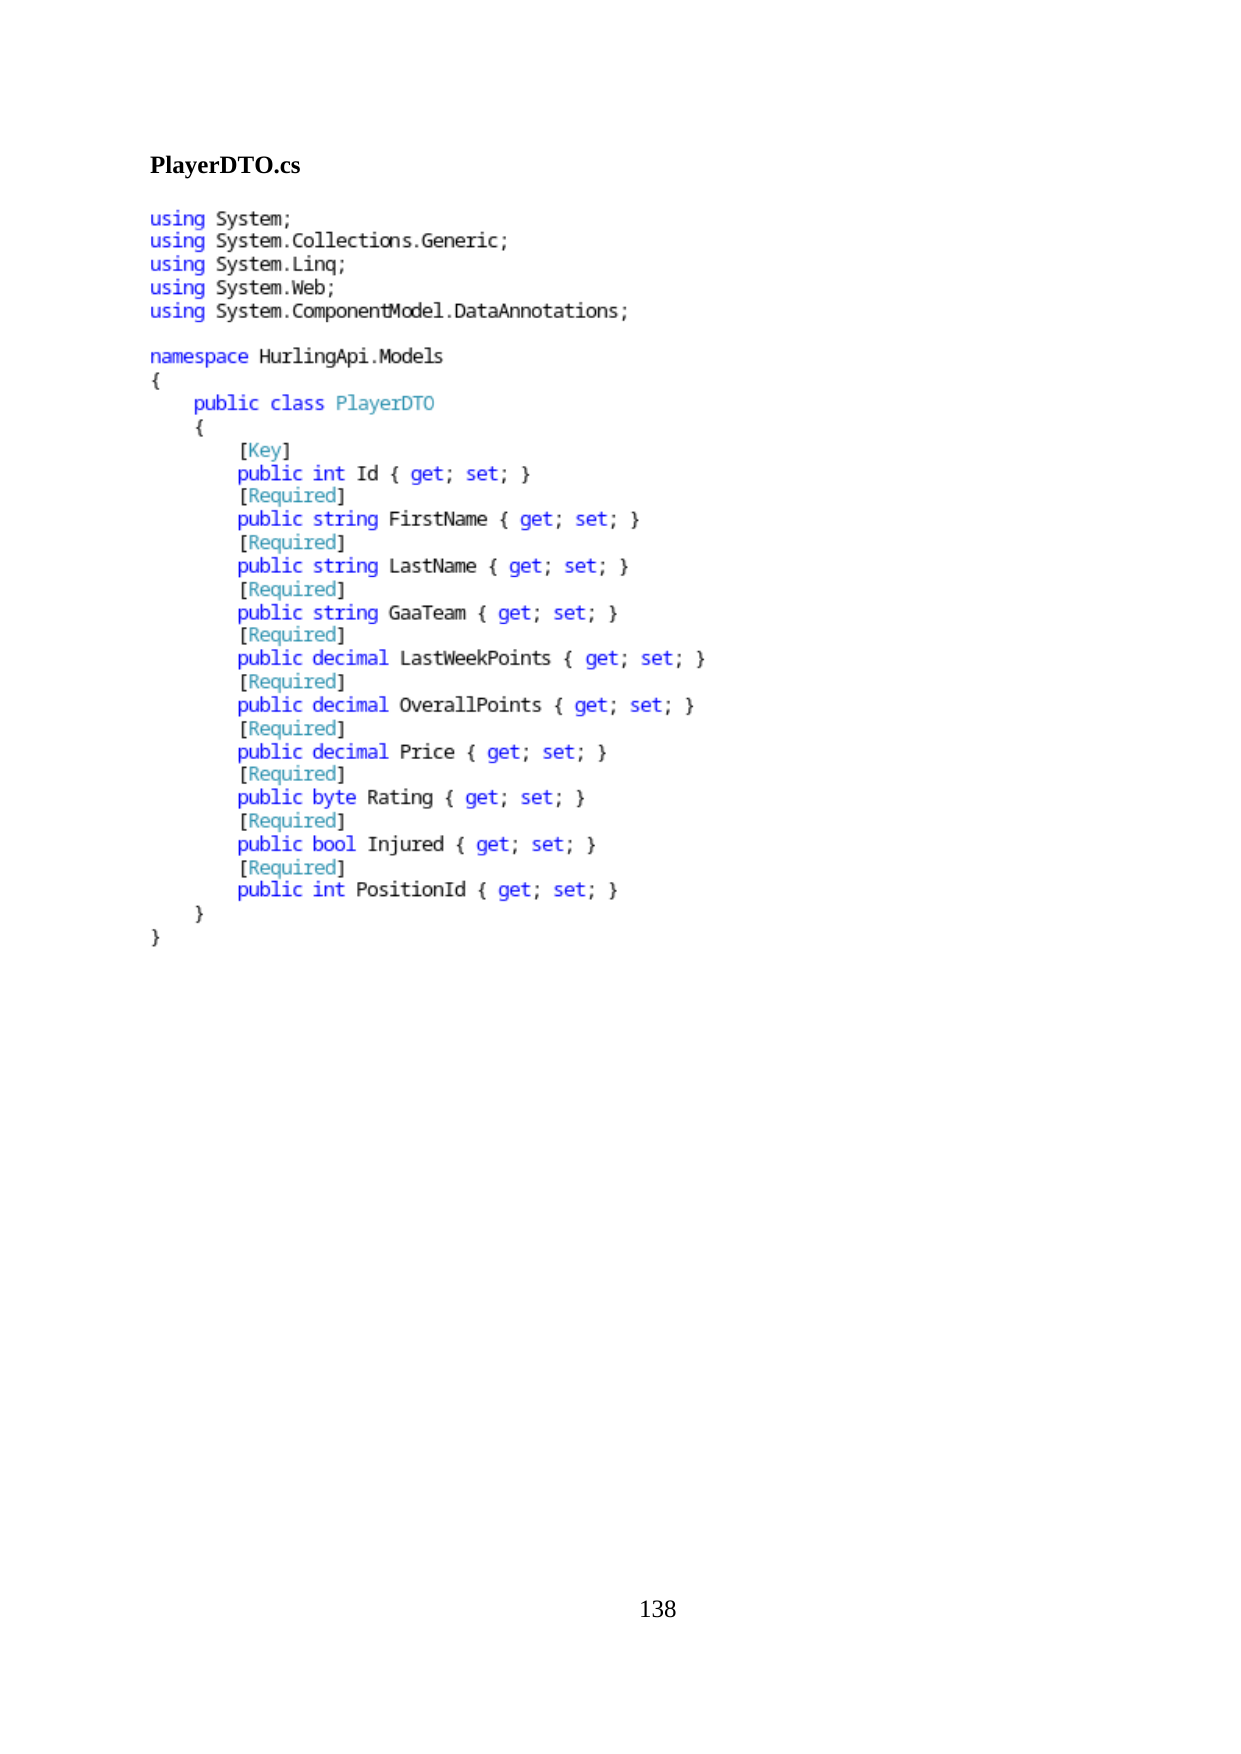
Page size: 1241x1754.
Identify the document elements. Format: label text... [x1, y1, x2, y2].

subtitle PlayerDTO.cs [150, 150, 1090, 179]
